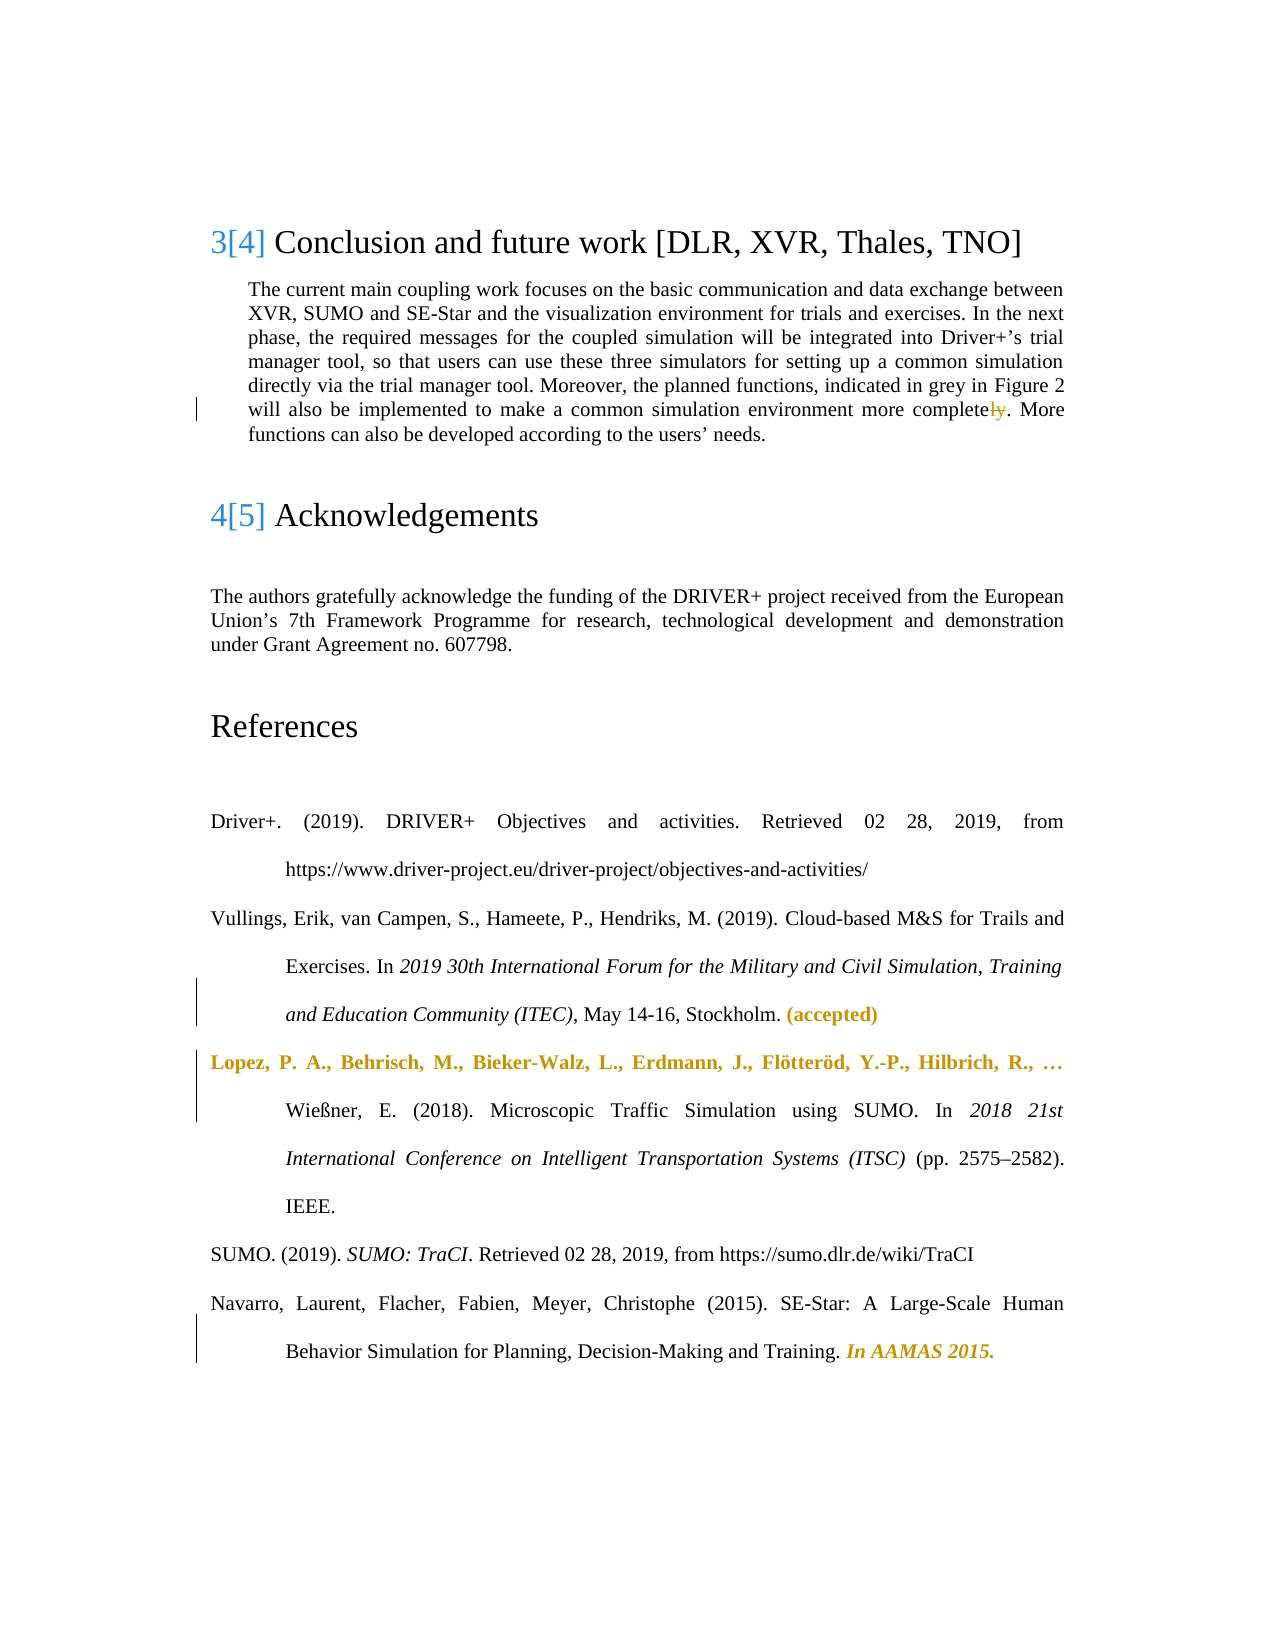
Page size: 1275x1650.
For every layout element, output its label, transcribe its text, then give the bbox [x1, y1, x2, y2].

text References [210, 706, 1065, 744]
text The authors gratefully acknowledge the funding of the DRIVER+ project received from the European Union’s 7th Framework Programme for research, technological development and demonstration under Grant Agreement no. 607798. [210, 584, 1065, 656]
list The current main coupling work focuses on the basic communication and data exchange between XVR, SUMO and SE-Star and the visualization environment for trials and exercises. In the next phase, the required messages for the coupled simulation will be integrated into Driver+’s trial manager tool, so that users can use these three simulators for setting up a common simulation directly via the trial manager tool. Moreover, the planned functions, indicated in grey in Figure 2 will also be implemented to make a common simulation environment more complete. More functions can also be developed according to the users’ needs. [248, 277, 1065, 446]
text Conclusion and future work [DLR, XVR, Thales, TNO] [210, 222, 1065, 260]
text Acknowledgements [210, 496, 1065, 534]
text Vullings, Erik, van Campen, S., Hameete, P., Hendriks, M. (2019). Cloud-based M&S for Trails and Exercises. In 2019 30th International Forum for the Military and Civil Simulation, Training and Education Community (ITEC), May 14-16, Stockholm. (accepted) [210, 905, 1065, 1026]
text SUMO. (2019). SUMO: TraCI. Retrieved 02 28, 2019, from https://sumo.dlr.de/wiki/TraCI [210, 1242, 1065, 1266]
text Navarro, Laurent, Flacher, Fabien, Meyer, Christophe (2015). SE-Star: A Large-Scale Human Behavior Simulation for Planning, Decision-Making and Training. In AAMAS 2015. [210, 1290, 1065, 1363]
text Driver+. (2019). DRIVER+ Objectives and activities. Retrieved 02 28, 2019, from https://www.driver-project.eu/driver-project/objectives-and-activities/ [210, 809, 1065, 881]
text Lopez, P. A., Behrisch, M., Bieker-Walz, L., Erdmann, J., Flötteröd, Y.-P., Hilbrich, R., … Wießner, E. (2018). Microscopic Traffic Simulation using SUMO. In 2018 21st International Conference on Intelligent Transportation Systems (ITSC) (pp. 2575–2582). IEEE. [210, 1050, 1065, 1218]
